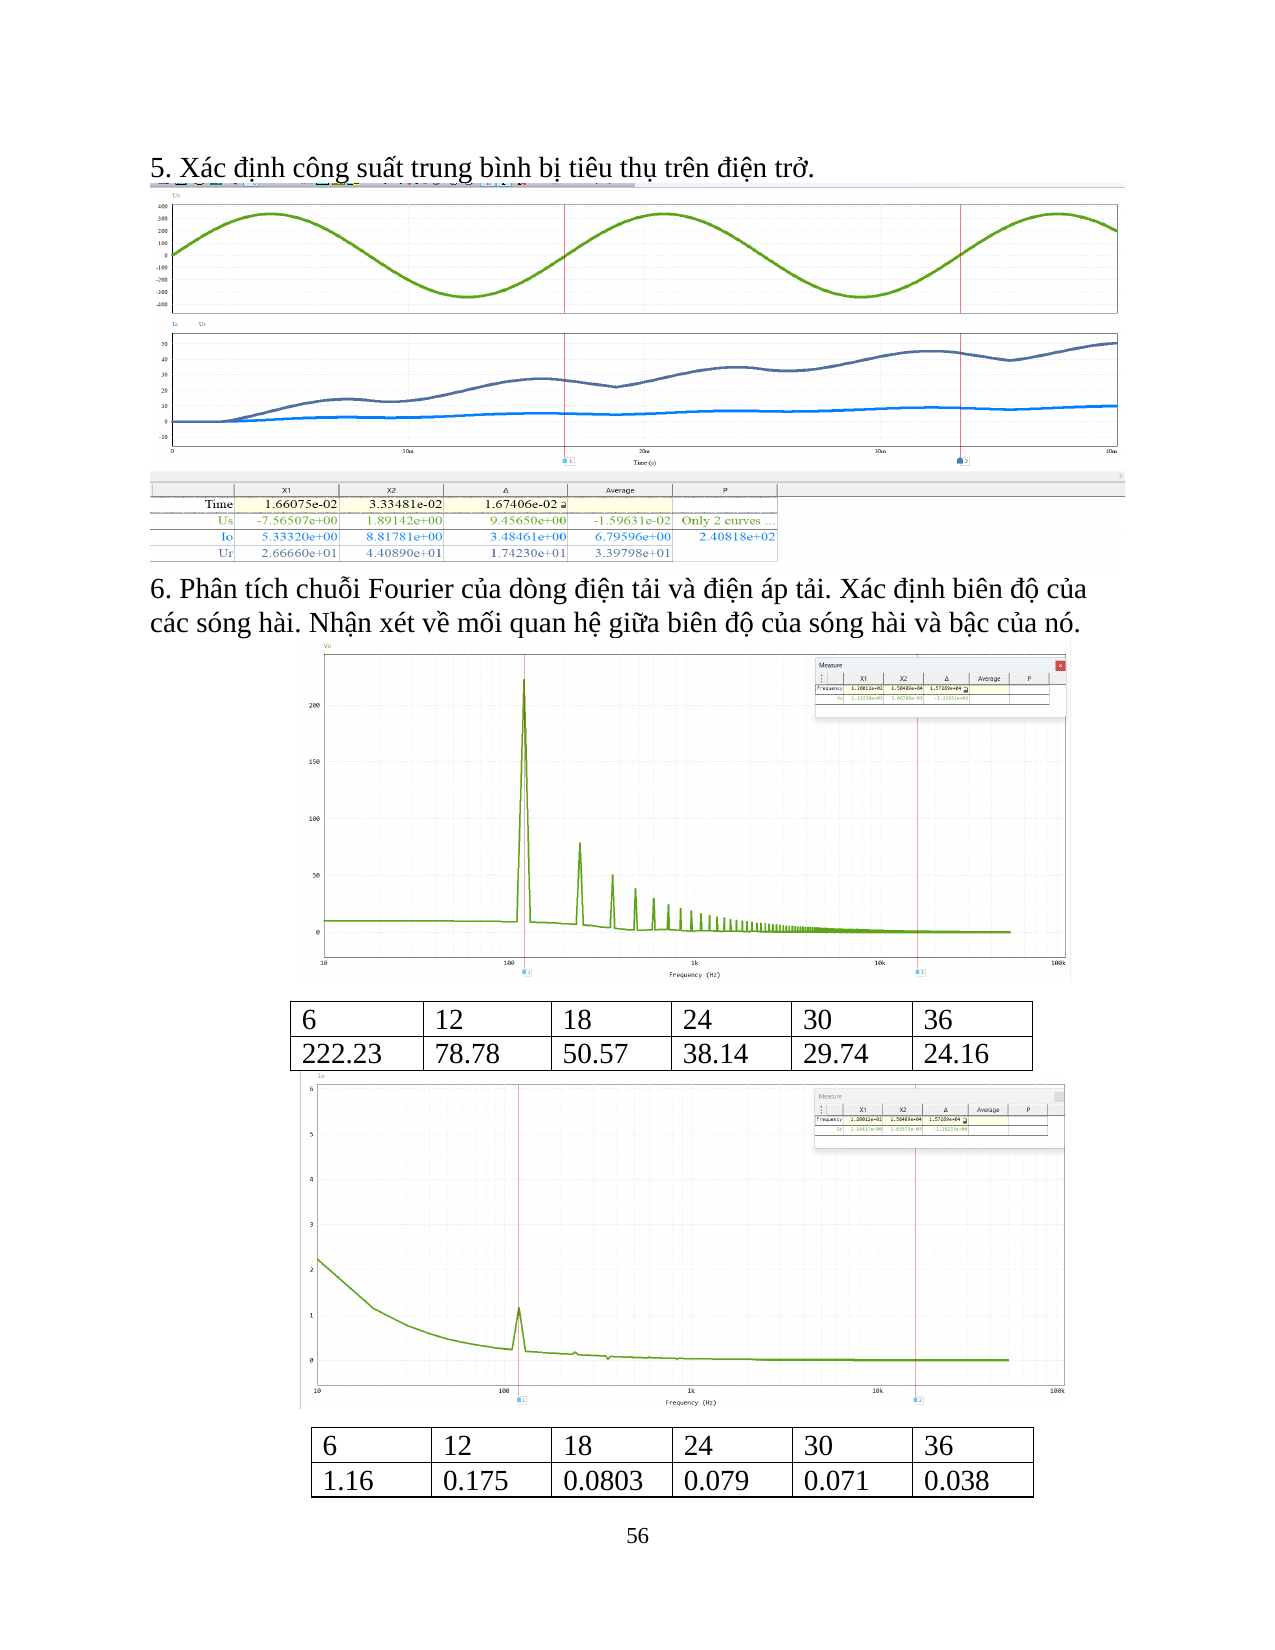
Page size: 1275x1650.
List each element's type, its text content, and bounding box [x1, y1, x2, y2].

table_cell 1.16 [312, 1463, 431, 1496]
table_header 36 [913, 1002, 1032, 1036]
table_header 36 [913, 1428, 1033, 1462]
table_cell 0.071 [793, 1463, 912, 1496]
table_header 6 [291, 1002, 423, 1036]
table_header 12 [424, 1002, 551, 1036]
table_cell 29.74 [792, 1037, 912, 1070]
table_cell 0.0803 [552, 1463, 672, 1496]
table_header 30 [793, 1428, 912, 1462]
picture [150, 183, 1125, 572]
table_cell 24.16 [913, 1037, 1032, 1070]
table_cell 0.175 [432, 1463, 551, 1496]
table_header 12 [432, 1428, 551, 1462]
text 6. Phân tích chuỗi Fourier của dòng điện tải và điện áp tải. Xác định biên độ của các sóng hài. Nhận xét về mối quan hệ giữa biên độ của sóng hài và bậc của nó. [150, 572, 1125, 638]
table_cell 78.78 [424, 1037, 551, 1070]
table_cell 222.23 [291, 1037, 423, 1070]
picture [300, 638, 1072, 983]
table_cell 0.038 [913, 1463, 1033, 1496]
table_header 6 [312, 1428, 431, 1462]
table_header 18 [552, 1428, 672, 1462]
table_cell 38.14 [672, 1037, 791, 1070]
table_cell 0.079 [673, 1463, 792, 1496]
table_header 18 [552, 1002, 671, 1036]
table_header 24 [673, 1428, 792, 1462]
table_header 30 [792, 1002, 912, 1036]
text 5. Xác định công suất trung bình bị tiêu thụ trên điện trở. [150, 150, 1125, 183]
table_cell 50.57 [552, 1037, 671, 1070]
picture [300, 1071, 1065, 1409]
table_header 24 [672, 1002, 791, 1036]
